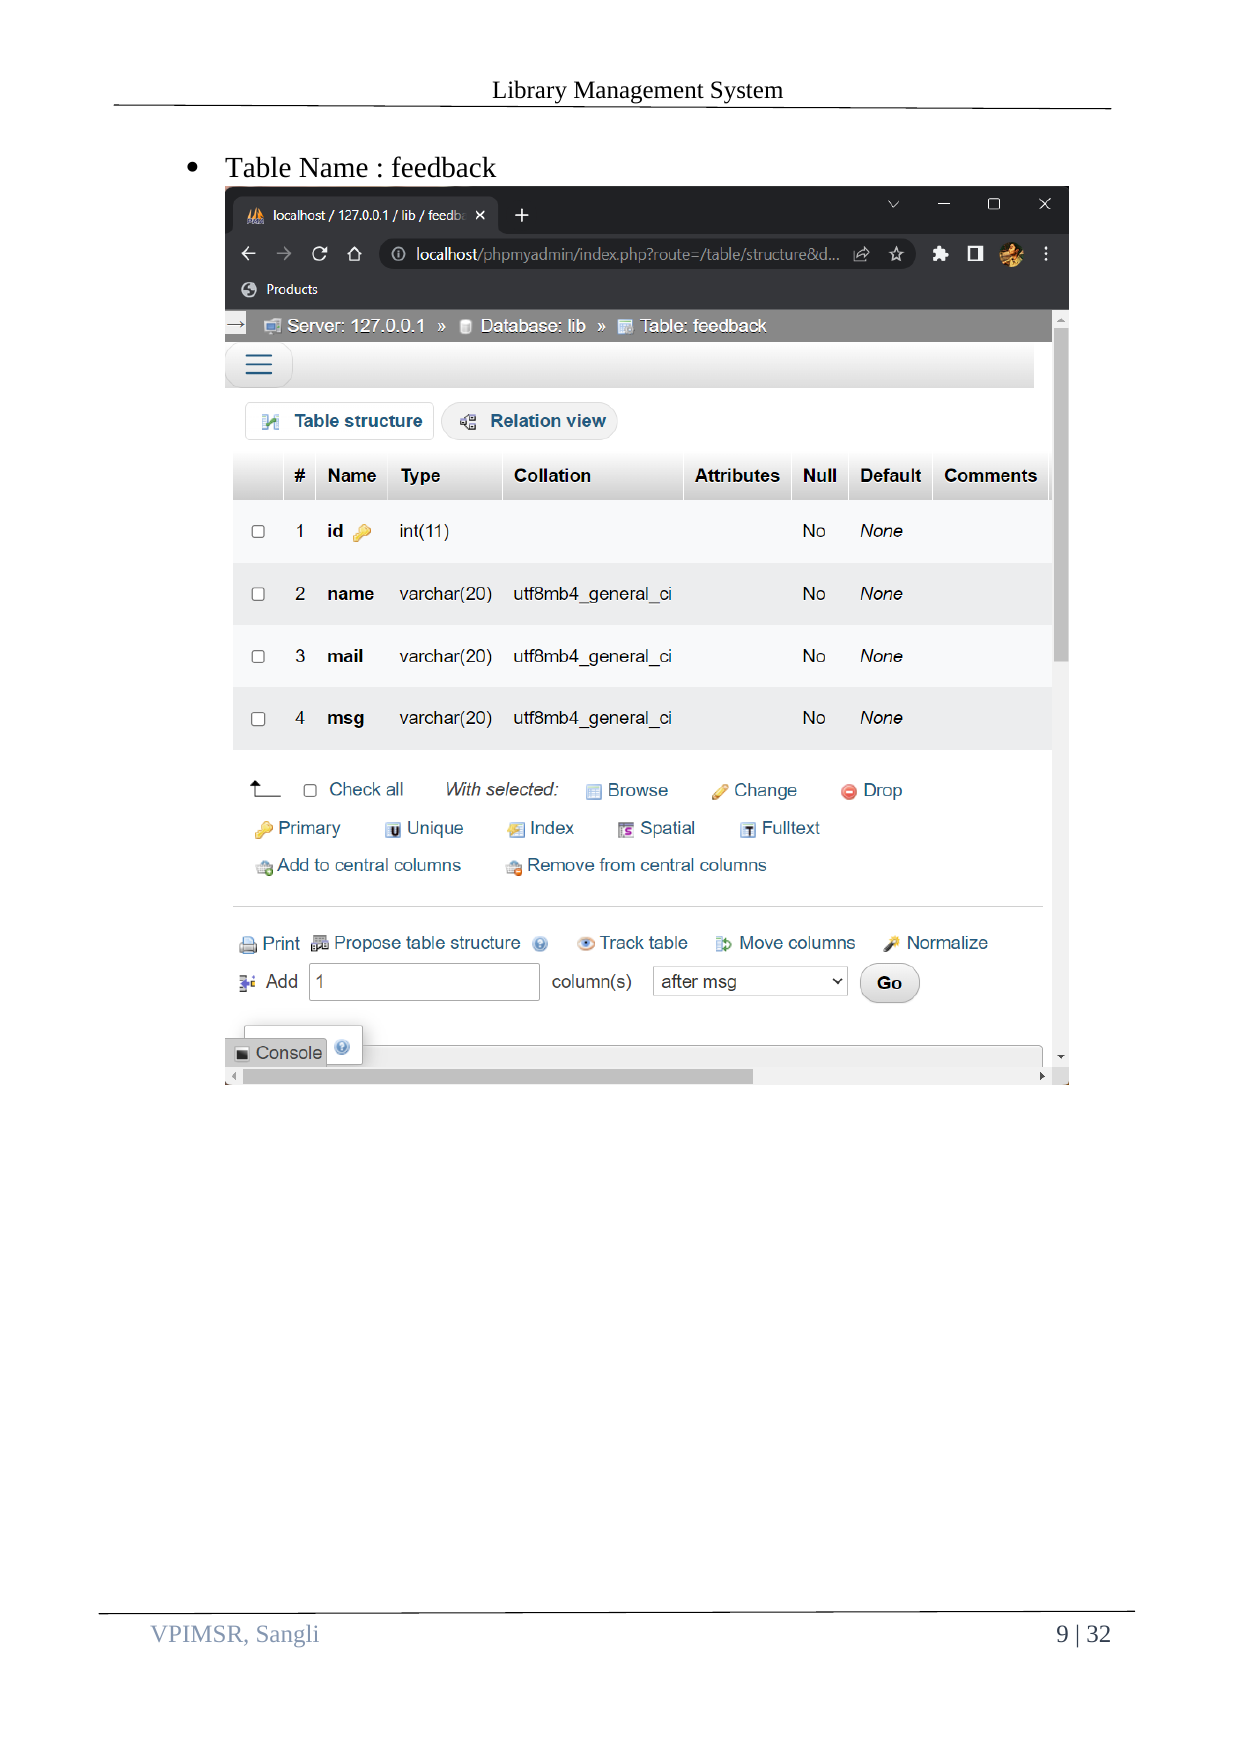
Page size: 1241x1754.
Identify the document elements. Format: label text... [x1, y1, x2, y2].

list Table Name : feedback [187, 150, 1090, 184]
